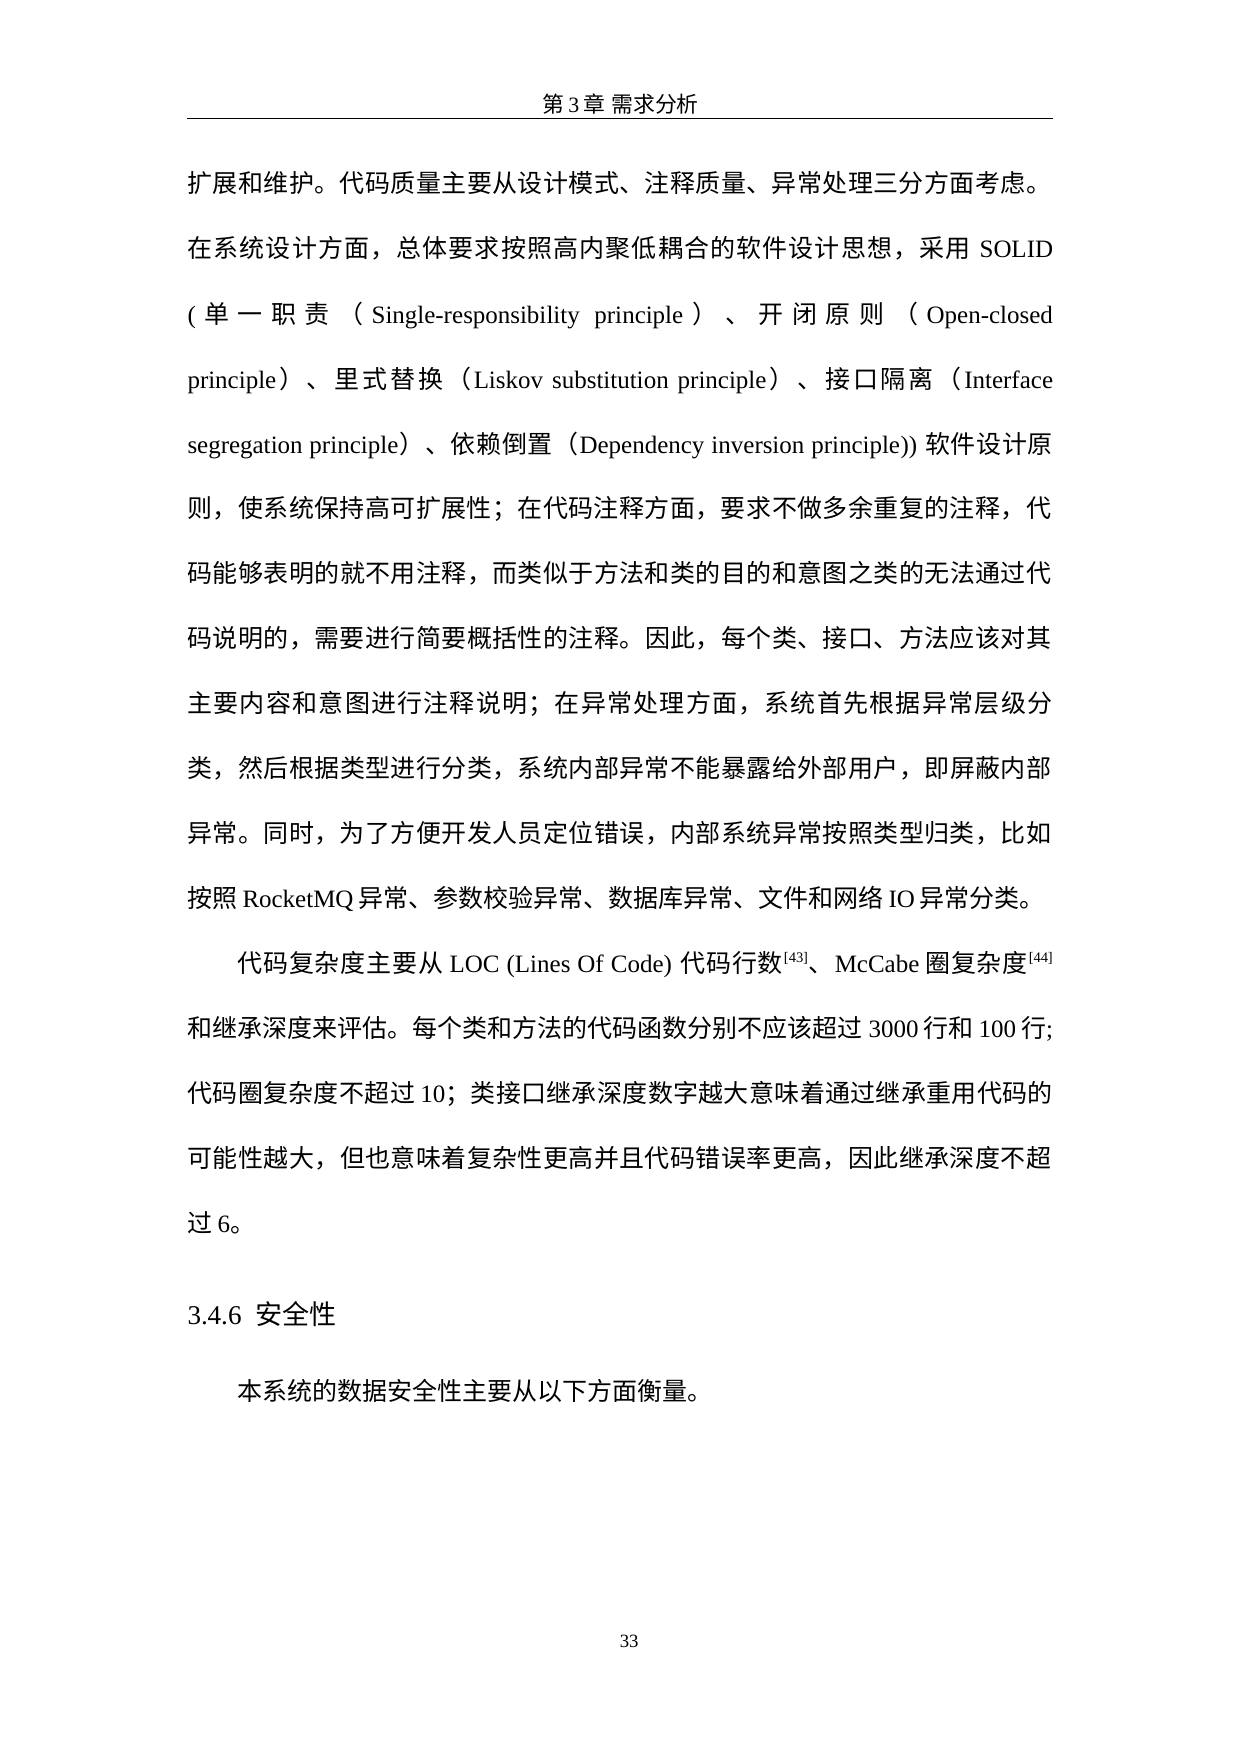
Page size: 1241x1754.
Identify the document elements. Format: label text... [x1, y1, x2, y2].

text 代码复杂度主要从LOC (Lines Of Code) 代码行数[43]、McCabe圈复杂度[44]和继承深度来评估。每个类和方法的代码函数分别不应该超过3000行和100行;代码圈复杂度不超过10；类接口继承深度数字越大意味着通过继承重用代码的可能性越大，但也意味着复杂性更高并且代码错误率更高，因此继承深度不超过6。 [187, 930, 1053, 1255]
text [187, 150, 1053, 930]
text 本系统的数据安全性主要从以下方面衡量。 [187, 1357, 1053, 1422]
text 3.4.6 安全性 [187, 1280, 1053, 1345]
